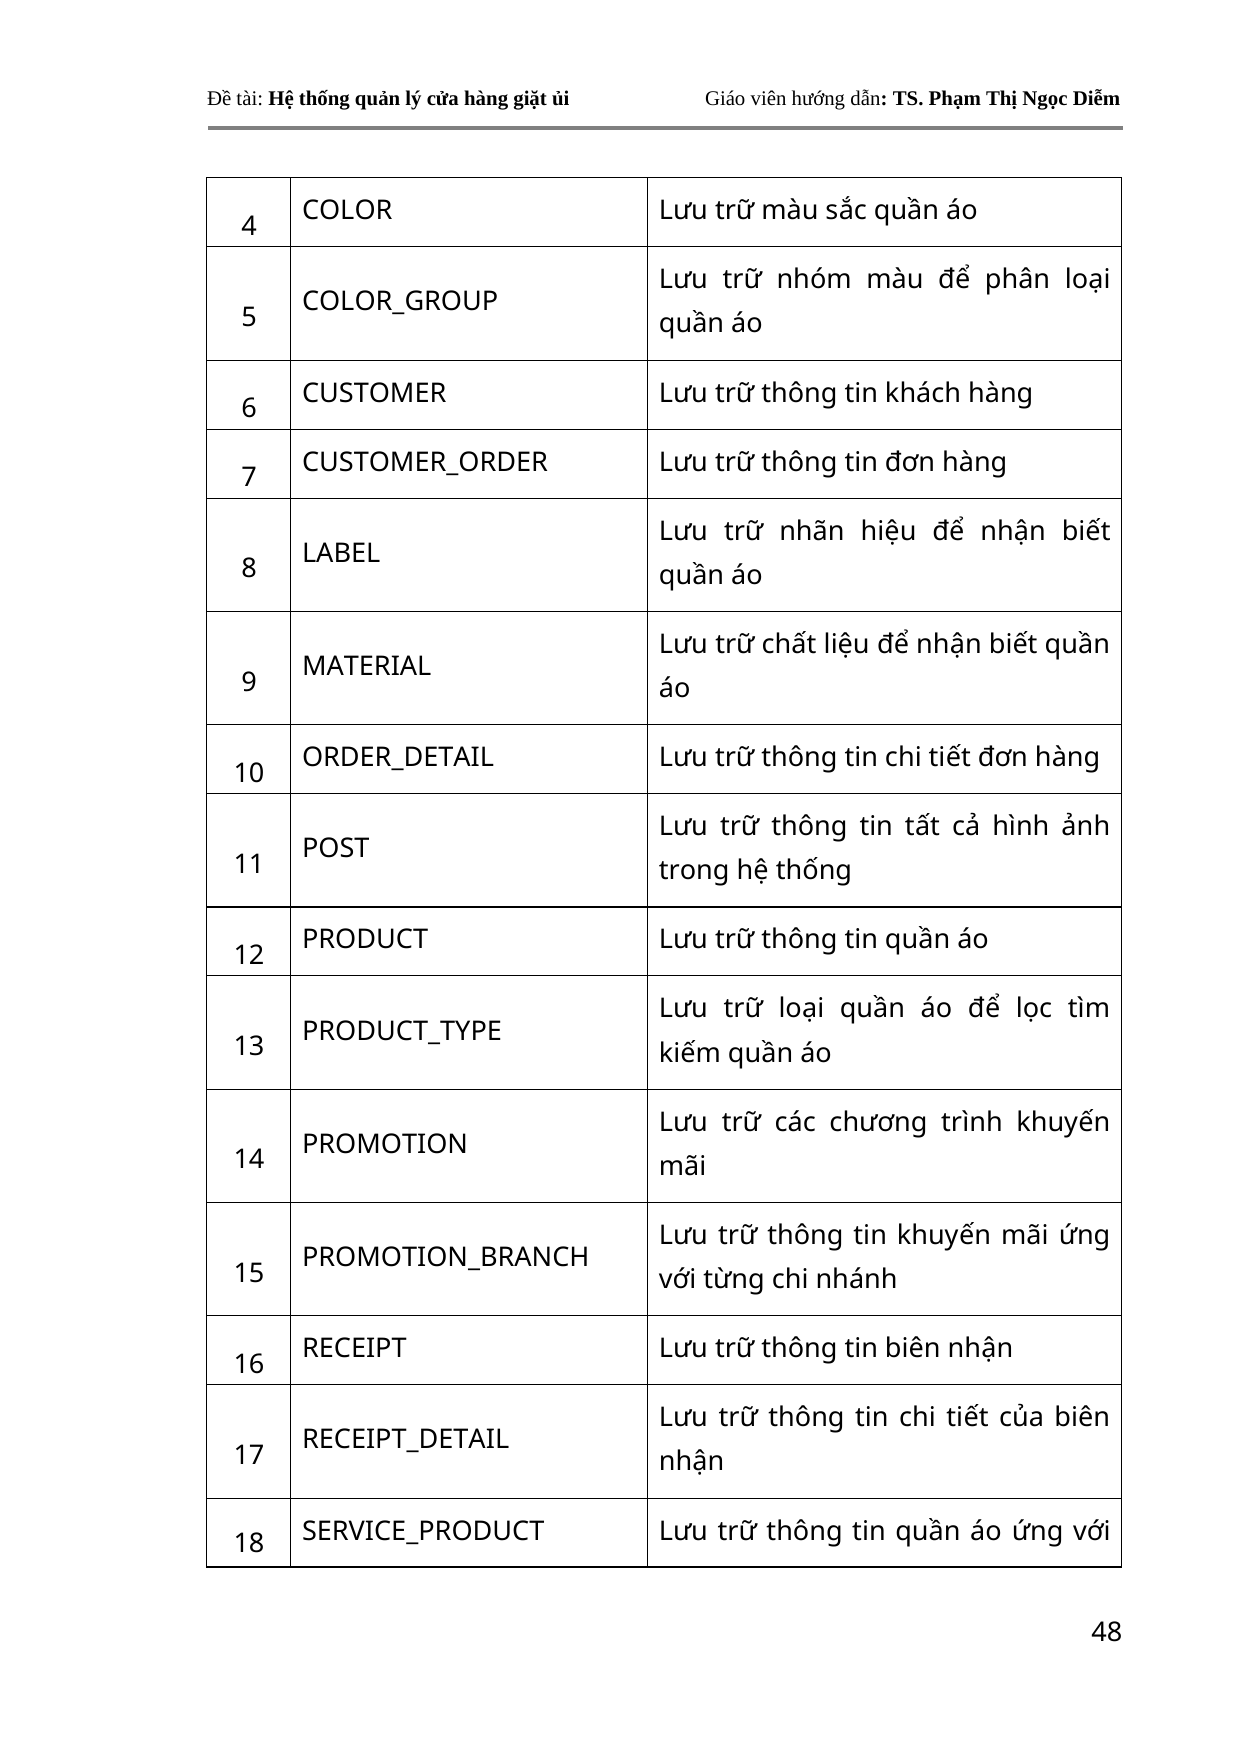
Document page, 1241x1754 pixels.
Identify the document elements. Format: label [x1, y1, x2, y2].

table_cell [291, 976, 647, 1089]
table_cell [648, 1499, 1121, 1566]
table_cell [291, 612, 647, 724]
table_cell [291, 1499, 647, 1566]
table_cell [291, 499, 647, 611]
table_cell [207, 794, 290, 906]
table_cell [207, 1203, 290, 1315]
table_cell [207, 1499, 290, 1566]
table_cell [648, 1385, 1121, 1497]
table_cell [291, 1203, 647, 1315]
table_cell [291, 1090, 647, 1202]
table_cell [291, 1316, 647, 1384]
table_cell [648, 247, 1121, 359]
table_cell [648, 976, 1121, 1089]
table_cell [207, 430, 290, 498]
table_cell [648, 725, 1121, 793]
table_cell [291, 725, 647, 793]
table_cell [648, 908, 1121, 975]
table_cell [291, 247, 647, 359]
table_cell [648, 1090, 1121, 1202]
table_cell [207, 247, 290, 359]
table_cell [291, 361, 647, 428]
table_cell [648, 178, 1121, 246]
table_cell [648, 1203, 1121, 1315]
table_cell [648, 794, 1121, 906]
table_cell [648, 499, 1121, 611]
table_cell [291, 908, 647, 975]
table_cell [291, 430, 647, 498]
table_cell [291, 1385, 647, 1497]
table_cell [207, 1316, 290, 1384]
table_cell [207, 612, 290, 724]
table_cell [207, 178, 290, 246]
table_cell [648, 361, 1121, 428]
table_cell [207, 1385, 290, 1497]
table_cell [648, 430, 1121, 498]
table_cell [648, 1316, 1121, 1384]
table_cell [207, 725, 290, 793]
table_cell [291, 178, 647, 246]
table_cell [207, 499, 290, 611]
table_cell [207, 908, 290, 975]
table_cell [207, 361, 290, 428]
table_cell [291, 794, 647, 906]
table_cell [207, 976, 290, 1089]
table_cell [648, 612, 1121, 724]
table_cell [207, 1090, 290, 1202]
